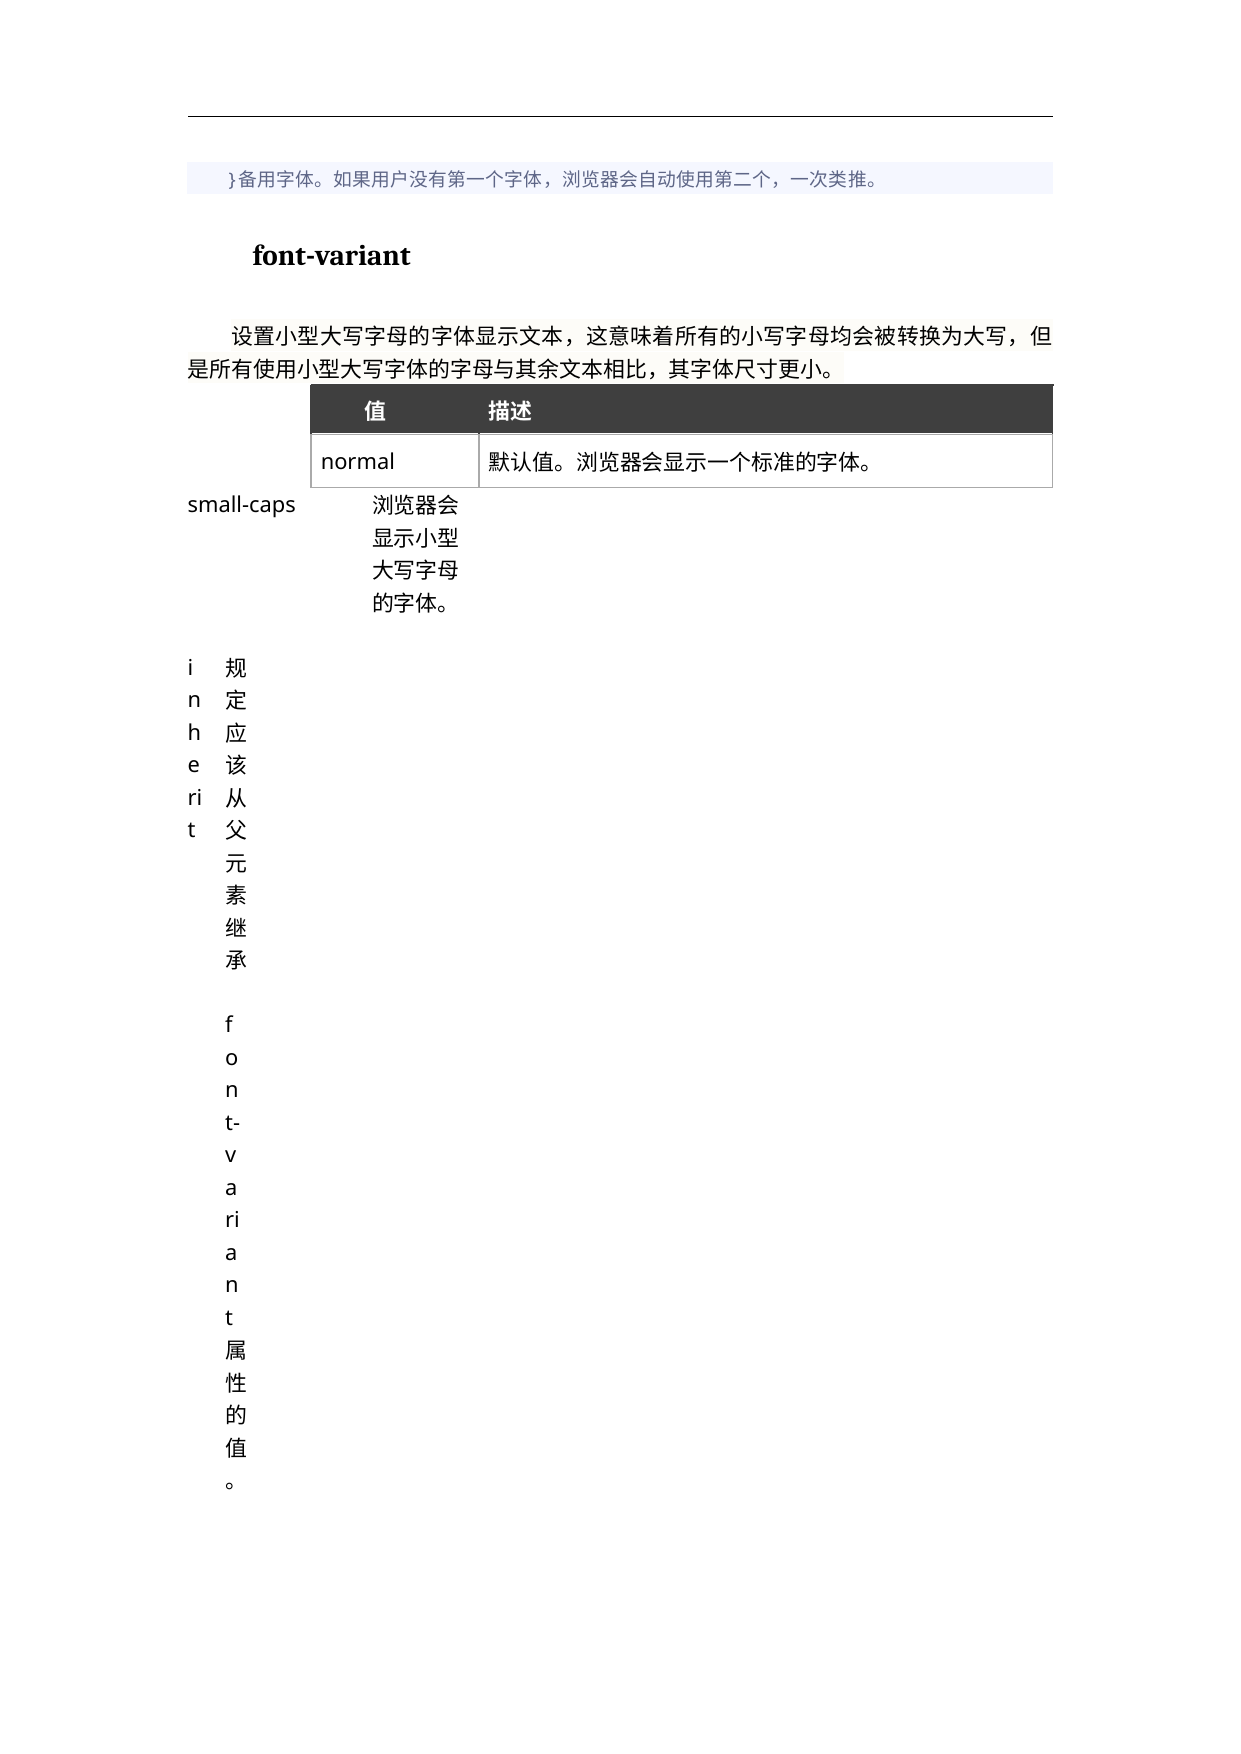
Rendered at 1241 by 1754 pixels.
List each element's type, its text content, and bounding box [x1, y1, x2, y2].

table_header 规定应该从父元素继承 font-variant 属性的值。 [214, 650, 251, 1495]
text 设置小型大写字母的字体显示文本，这意味着所有的小写字母均会被转换为大写，但是所有使用小型大写字体的字母与其余文本相比，其字体尺寸更小。 [187, 319, 1053, 384]
table_header inherit [176, 650, 214, 1495]
table_cell normal [312, 435, 478, 486]
text }备用字体。如果用户没有第一个字体，浏览器会自动使用第二个，一次类推。 [187, 162, 1053, 194]
table_cell 浏览器会显示小型大写字母的字体。 [372, 488, 479, 618]
table_cell small-caps [188, 486, 372, 618]
subtitle font-variant [187, 224, 1053, 289]
table_cell 默认值。浏览器会显示一个标准的字体。 [480, 435, 1052, 486]
table_header 描述 [480, 386, 1052, 433]
table_header 值 [312, 386, 478, 433]
